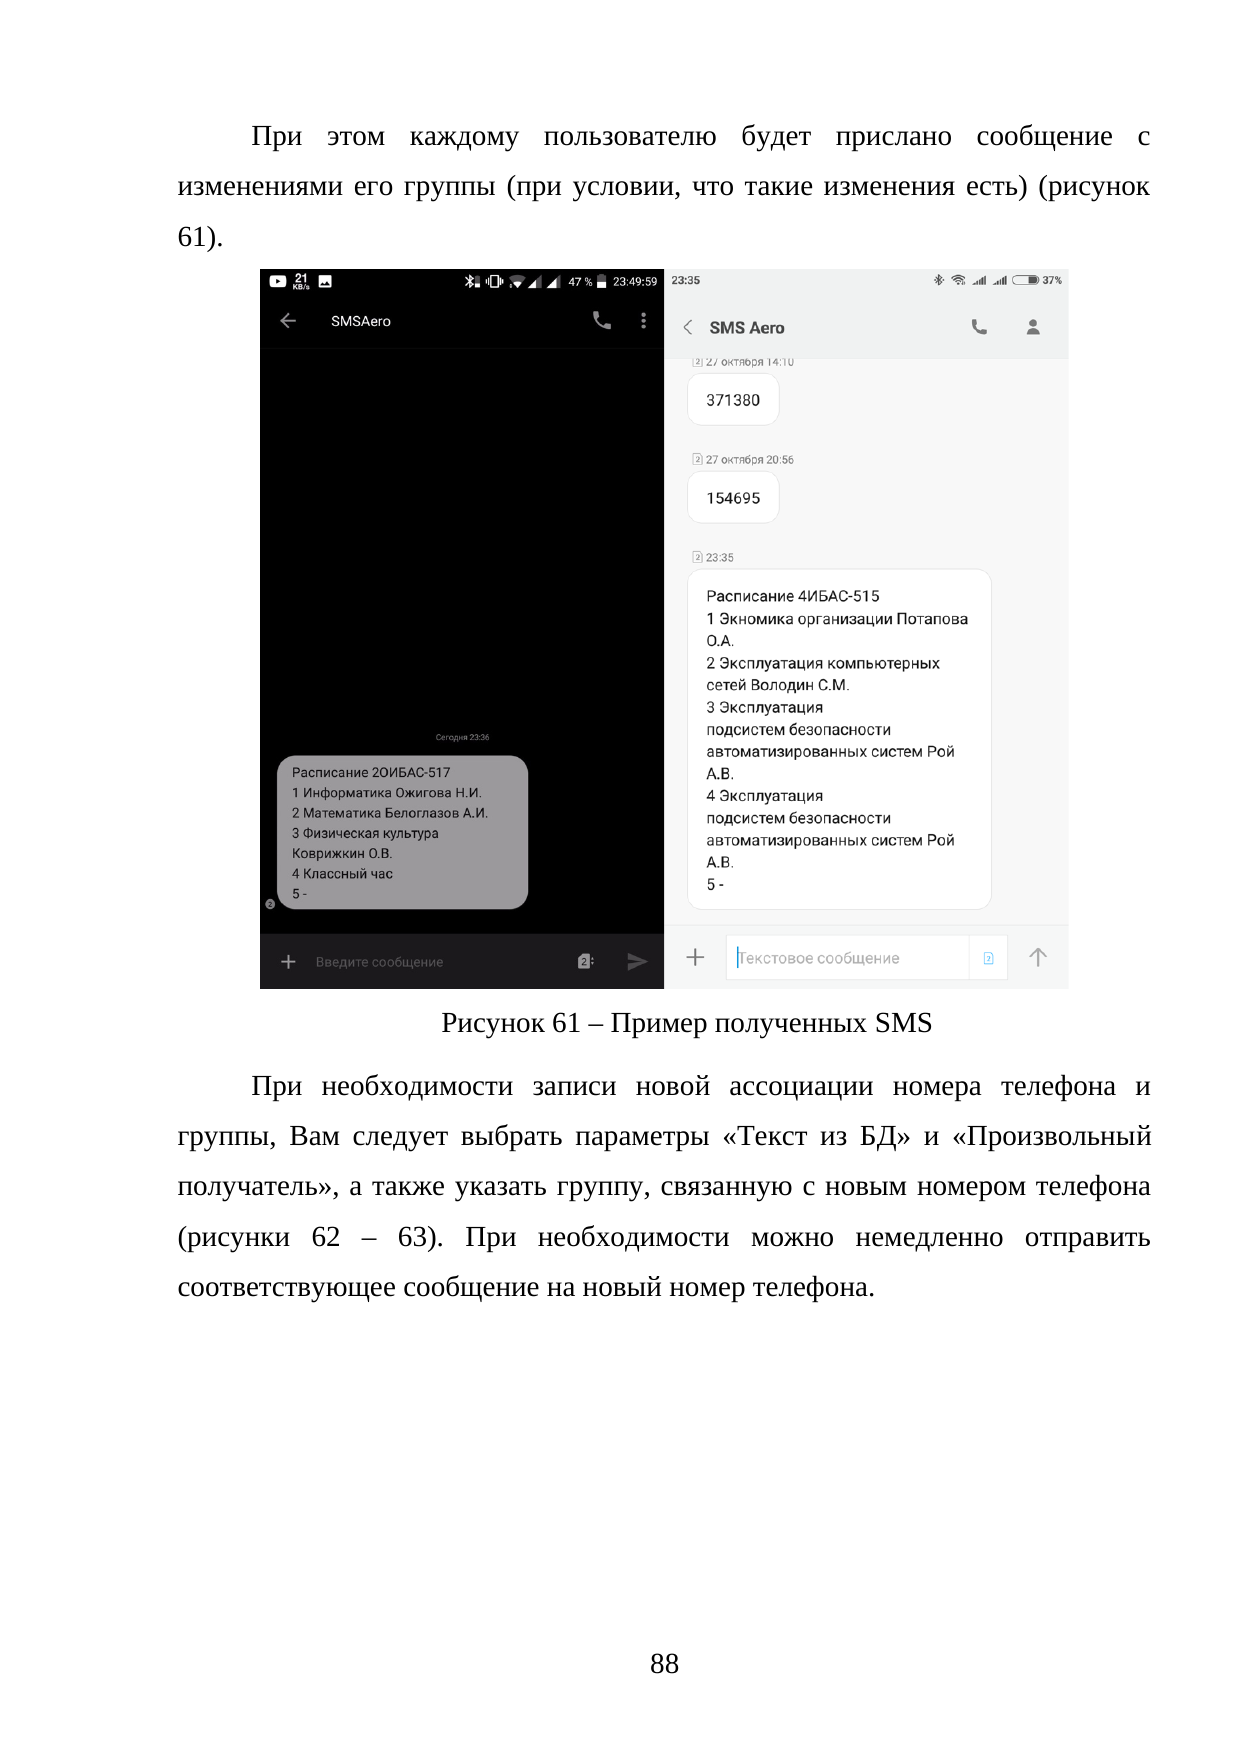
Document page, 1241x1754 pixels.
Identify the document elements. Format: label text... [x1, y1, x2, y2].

text Рисунок 61 – Пример полученных SMS [222, 1005, 1152, 1038]
text При необходимости записи новой ассоциации номера телефона и группы, Вам следует выбрать параметры «Текст из БД» и «Произвольный получатель», а также указать группу, связанную с новым номером телефона (рисунки 62 – 63). При необходимости можно немедленно отправить соответствующее сообщение на новый номер телефона. [177, 1068, 1152, 1302]
picture [260, 269, 1069, 989]
text При этом каждому пользователю будет прислано сообщение с изменениями его группы (при условии, что такие изменения есть) (рисунок 61). [177, 118, 1152, 252]
